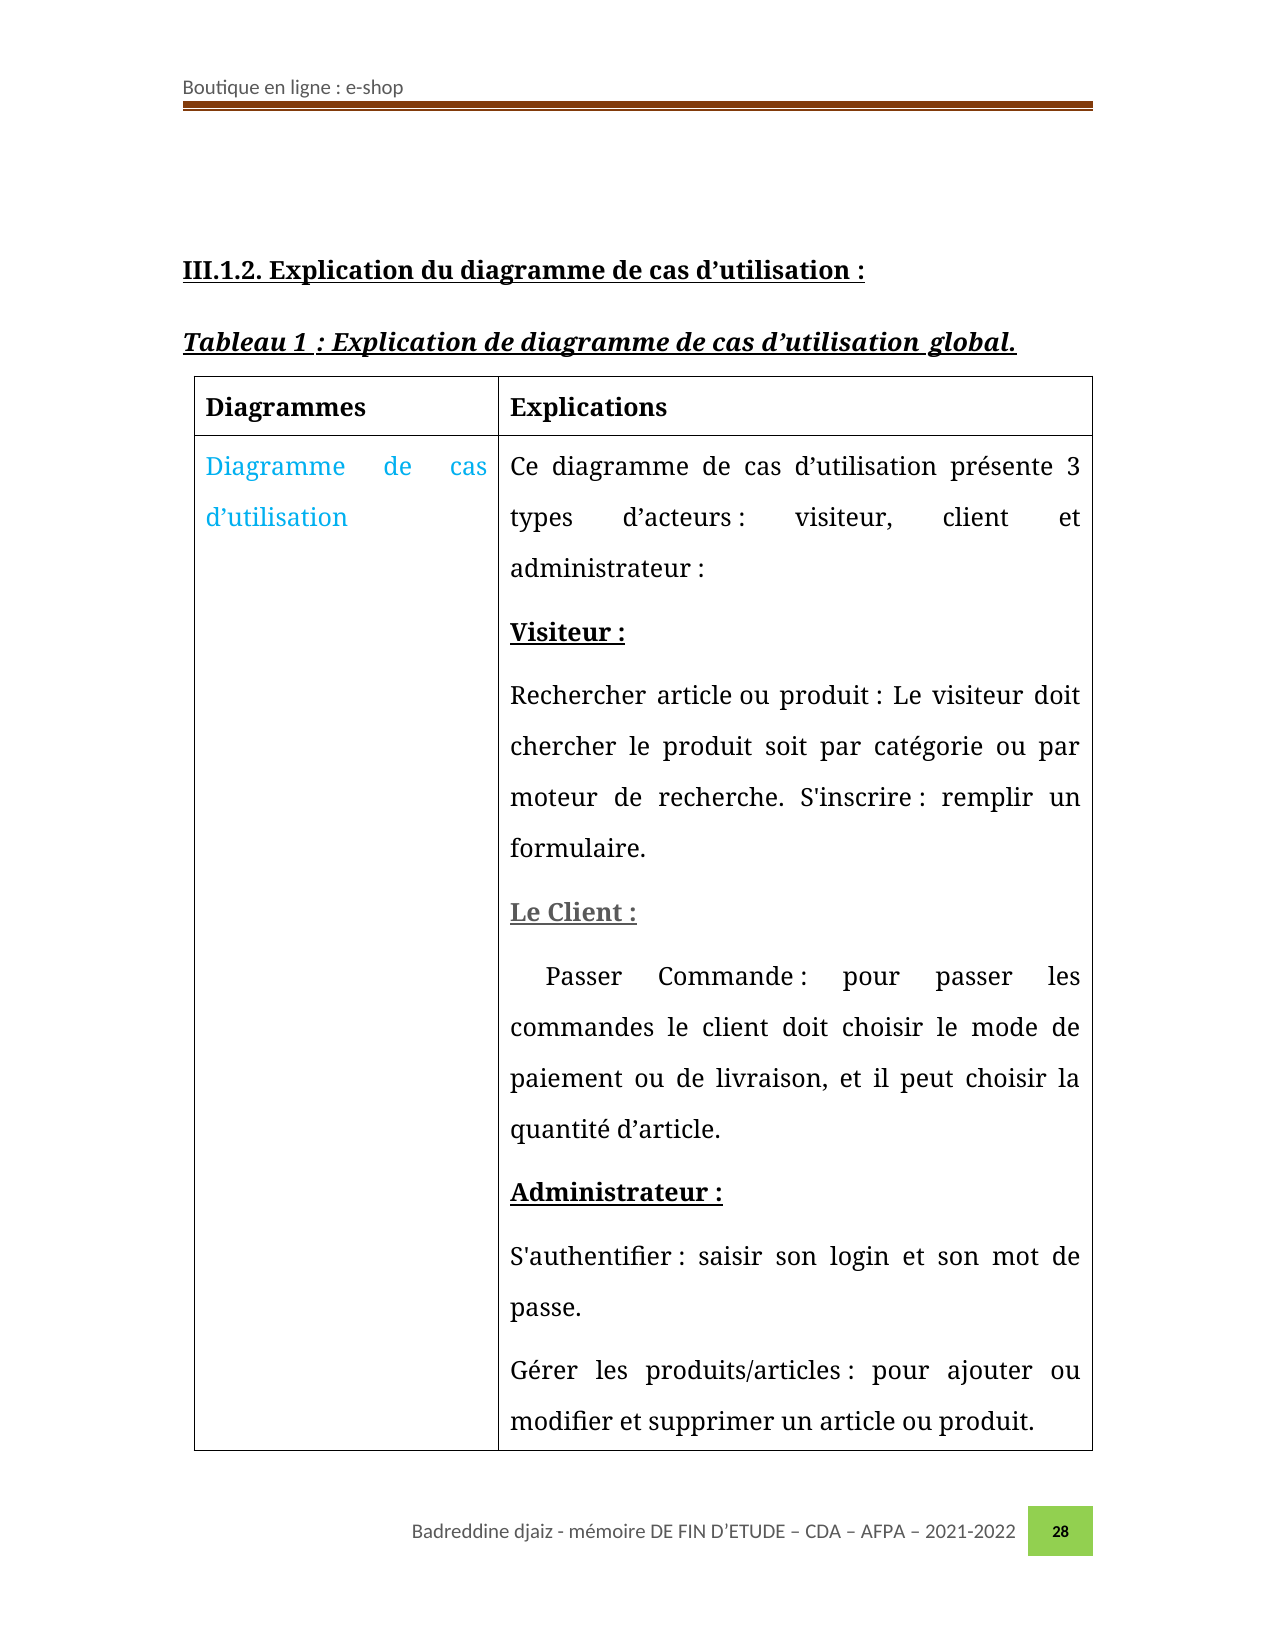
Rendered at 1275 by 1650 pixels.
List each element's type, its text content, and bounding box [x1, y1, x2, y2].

table_header Diagrammes [195, 377, 498, 435]
table_header Explications [499, 377, 1092, 435]
text Tableau 1 : Explication de diagramme de cas d’utilisation global. [182, 324, 1093, 359]
text III.1.2. Explication du diagramme de cas d’utilisation : [182, 253, 1093, 287]
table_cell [499, 436, 1092, 1450]
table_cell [195, 436, 498, 1450]
